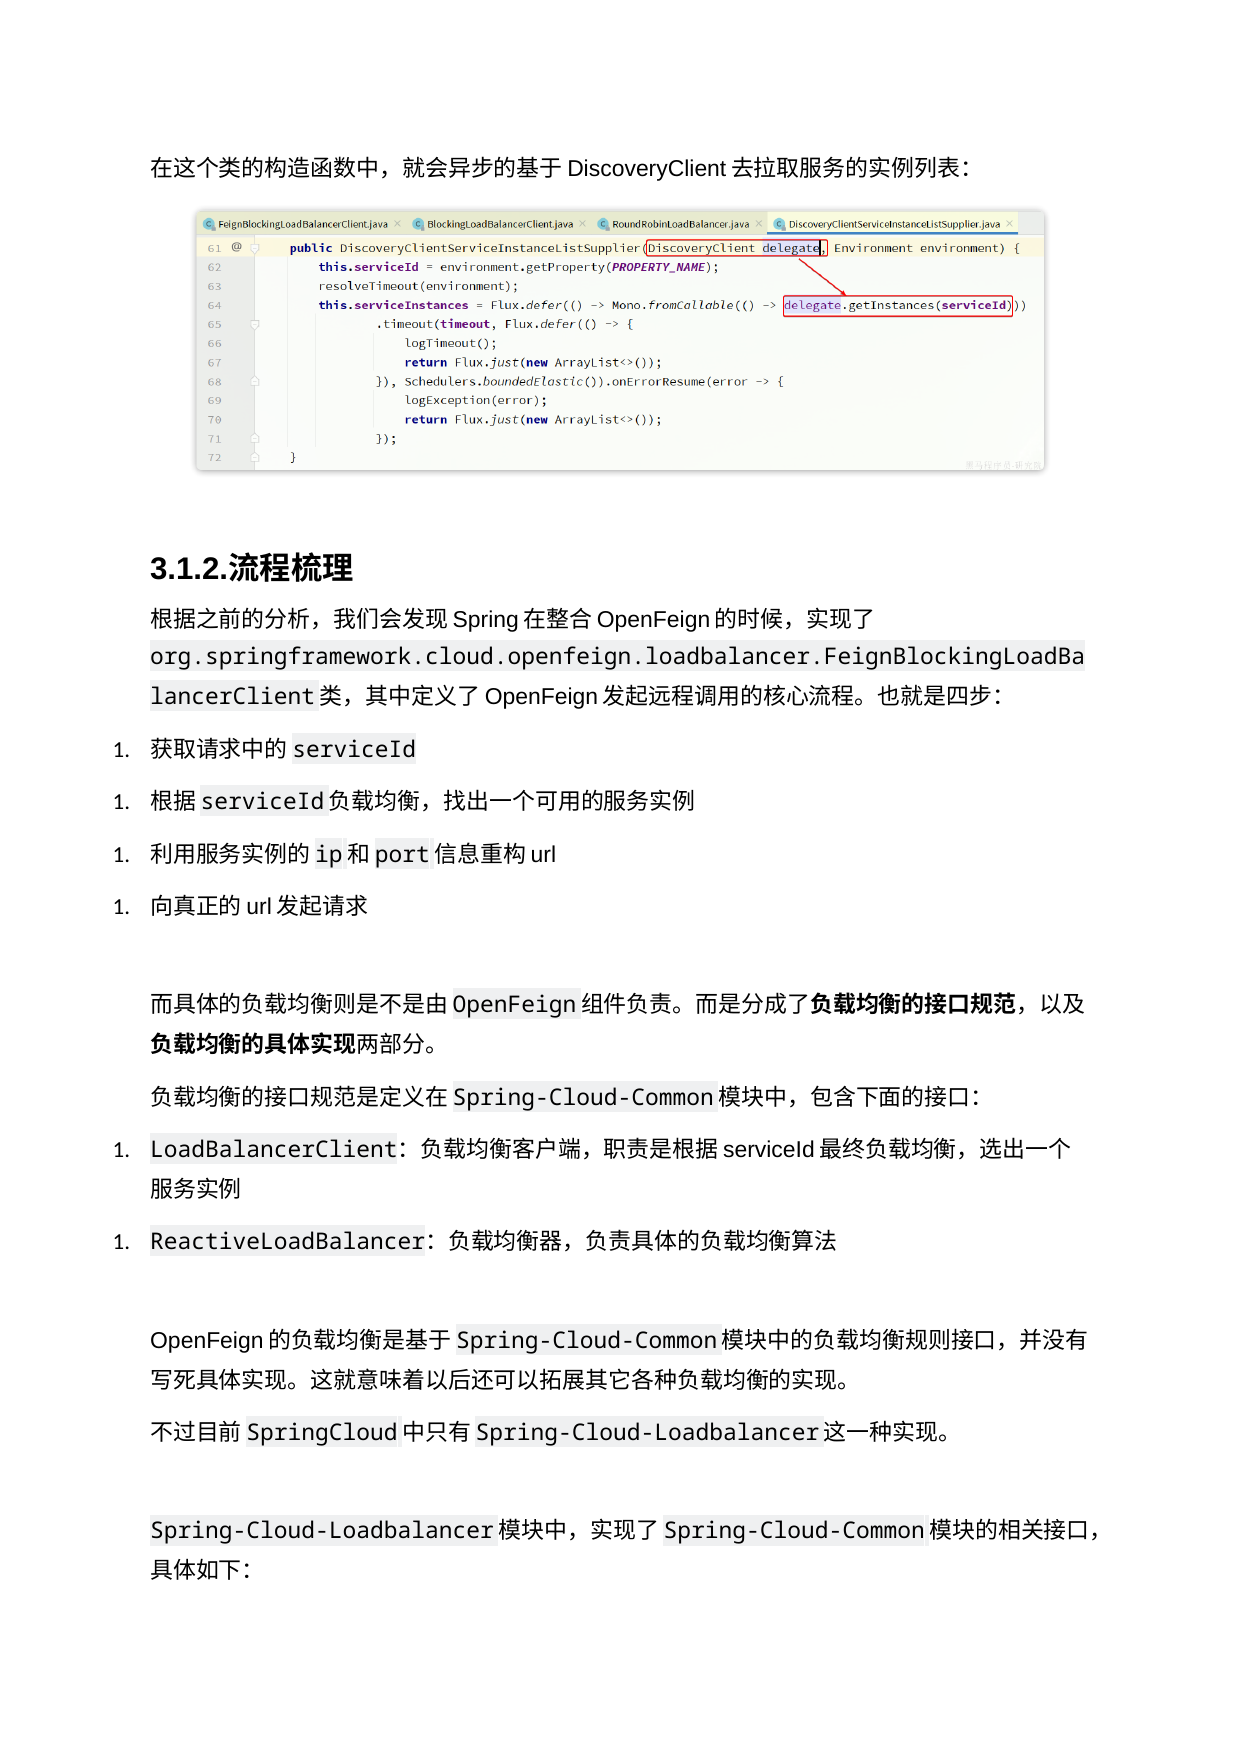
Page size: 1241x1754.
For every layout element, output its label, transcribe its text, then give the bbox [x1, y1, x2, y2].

text 根据之前的分析，我们会发现Spring在整合OpenFeign的时候，实现了org.springframework.cloud.openfeign.loadbalancer.FeignBlockingLoadBalancerClient类，其中定义了OpenFeign发起远程调用的核心流程。也就是四步： [150, 601, 1090, 711]
text 不过目前SpringCloud中只有Spring-Cloud-Loadbalancer这一种实现。 [150, 1414, 1090, 1447]
text 负载均衡的接口规范是定义在Spring-Cloud-Common模块中，包含下面的接口： [150, 1078, 1090, 1112]
text 而具体的负载均衡则是不是由OpenFeign组件负责。而是分成了负载均衡的接口规范，以及负载均衡的具体实现两部分。 [150, 986, 1090, 1059]
list 根据serviceId负载均衡，找出一个可用的服务实例 [112, 783, 1090, 816]
list 获取请求中的serviceId [112, 730, 1090, 764]
text OpenFeign的负载均衡是基于Spring-Cloud-Common模块中的负载均衡规则接口，并没有写死具体实现。这就意味着以后还可以拓展其它各种负载均衡的实现。 [150, 1322, 1090, 1395]
list ReactiveLoadBalancer：负载均衡器，负责具体的负载均衡算法 [112, 1223, 1090, 1256]
list LoadBalancerClient：负载均衡客户端，职责是根据serviceId最终负载均衡，选出一个服务实例 [112, 1131, 1090, 1204]
text Spring-Cloud-Loadbalancer模块中，实现了Spring-Cloud-Common模块的相关接口，具体如下： [150, 1512, 1090, 1586]
text 在这个类的构造函数中，就会异步的基于DiscoveryClient去拉取服务的实例列表： [150, 150, 1090, 183]
list 向真正的url发起请求 [112, 888, 1090, 921]
picture [188, 202, 1052, 479]
list 利用服务实例的ip和port信息重构url [112, 835, 1090, 869]
